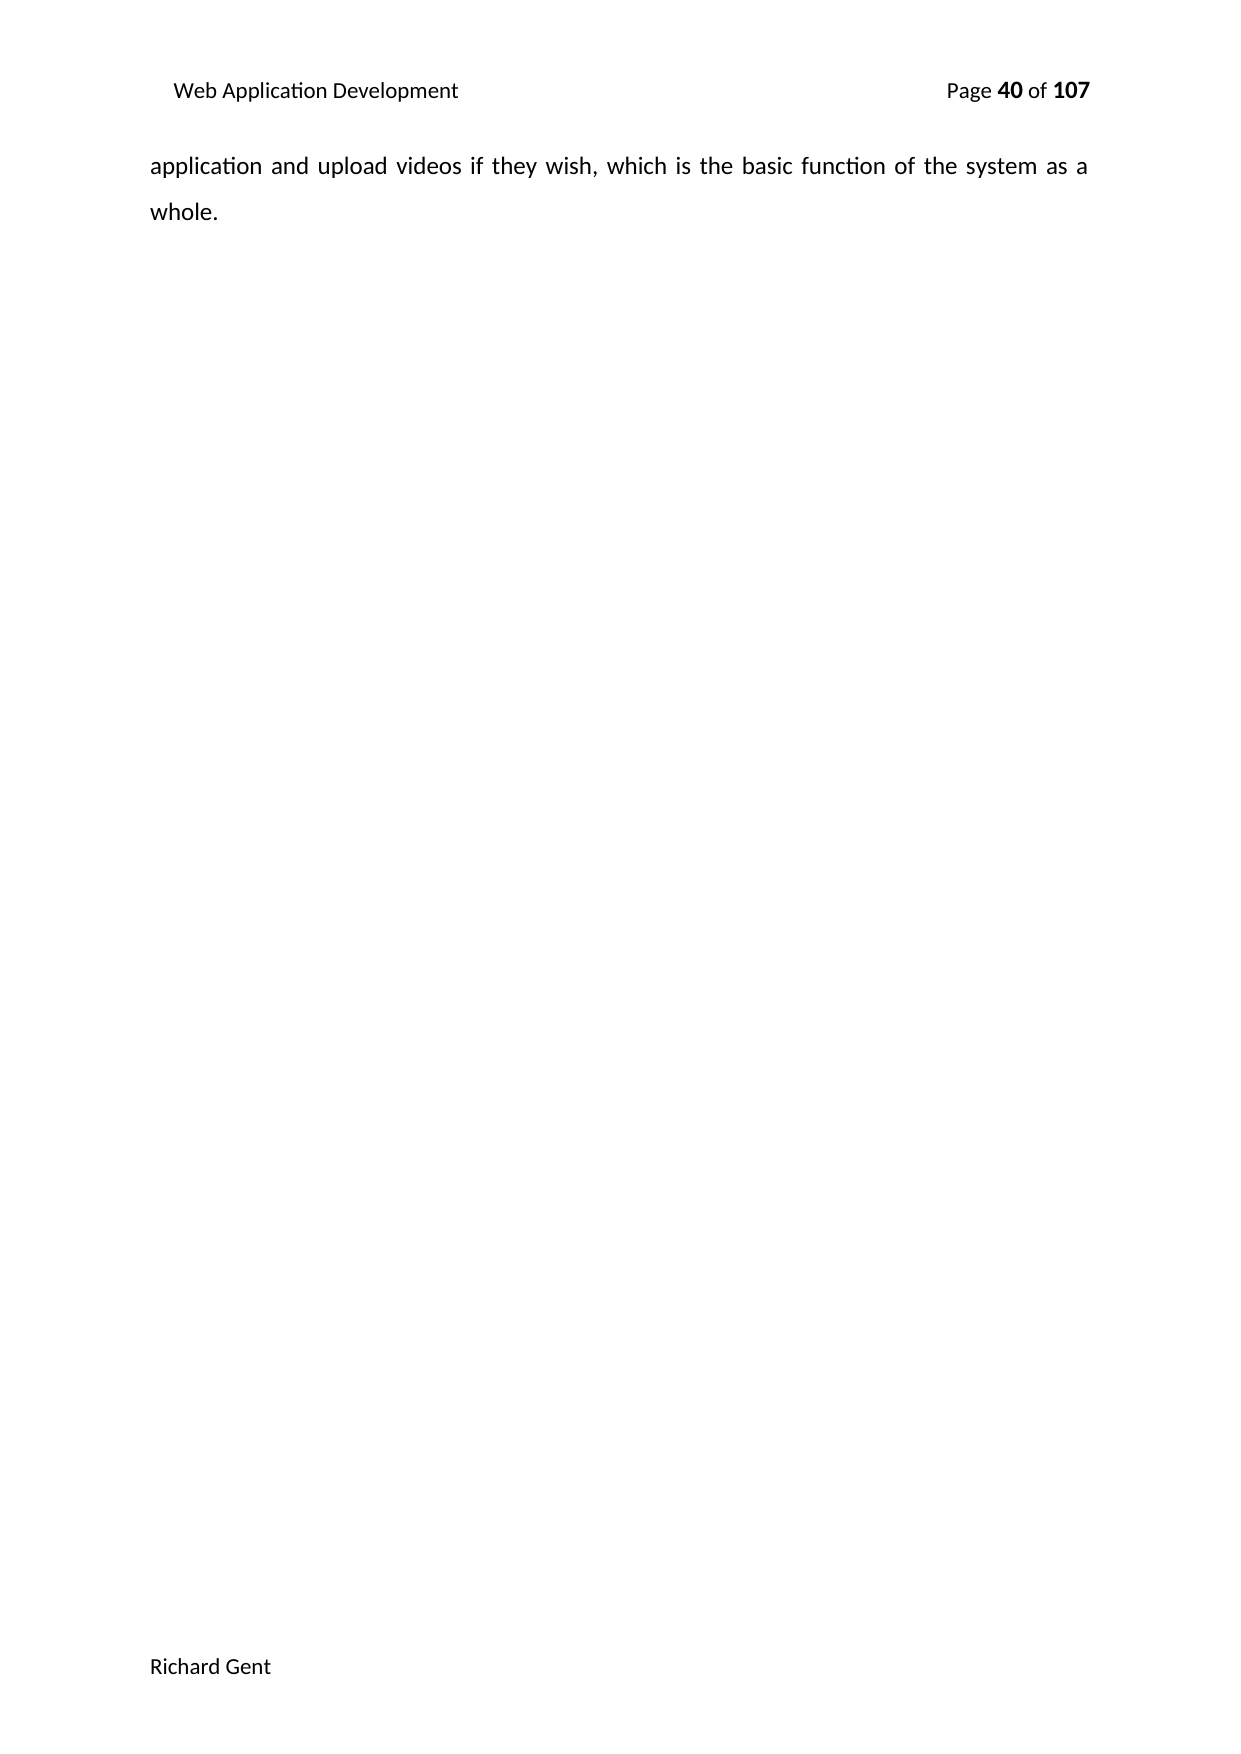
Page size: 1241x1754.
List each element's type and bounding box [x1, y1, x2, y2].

text [150, 150, 1090, 226]
